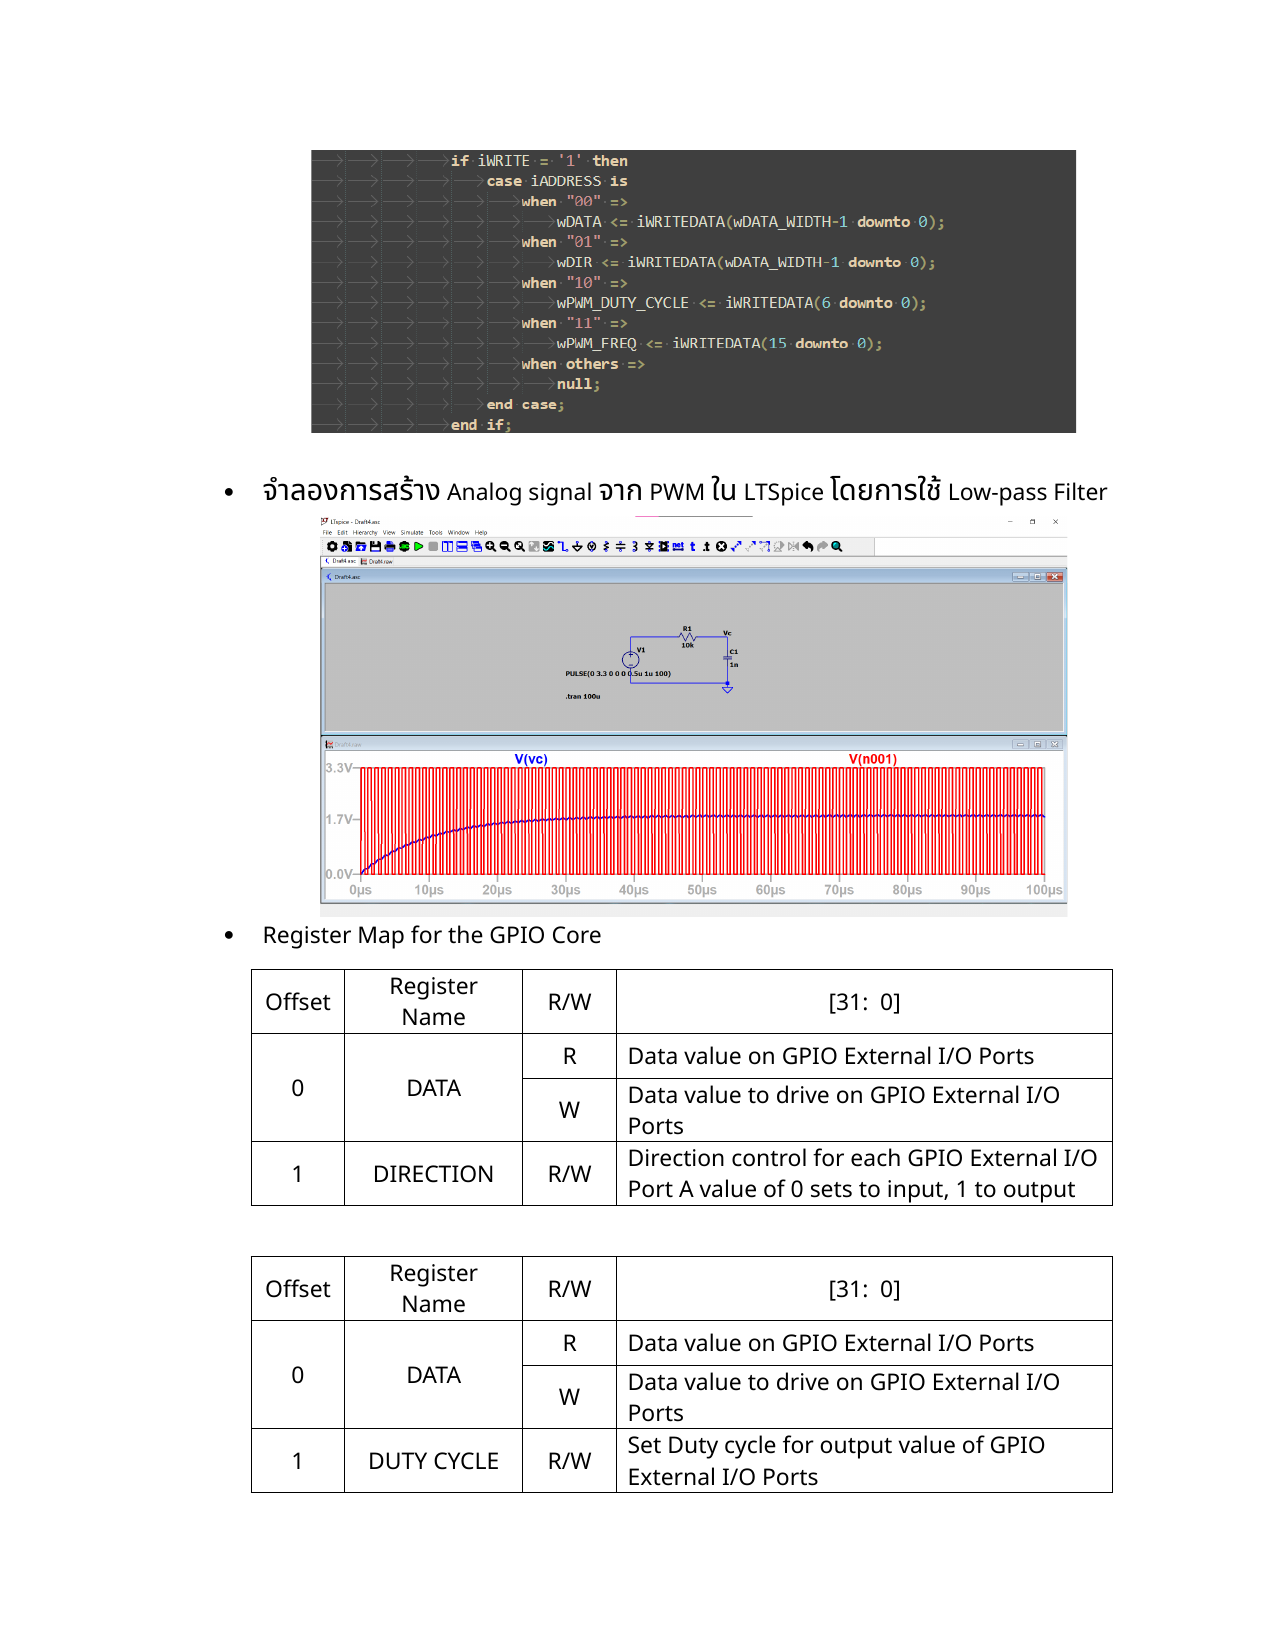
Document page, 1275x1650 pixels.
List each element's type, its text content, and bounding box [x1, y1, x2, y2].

table_header Register Name [345, 1257, 522, 1320]
picture [320, 516, 1068, 917]
table_cell Data value to drive on GPIO External I/O Ports [617, 1366, 1112, 1428]
table_cell Data value on GPIO External I/O Ports [617, 1321, 1112, 1365]
table_cell DATA [345, 1321, 522, 1428]
picture [311, 150, 1077, 433]
table_cell Direction control for each GPIO External I/O Port A value of 0 sets to input, 1 to output [617, 1142, 1112, 1205]
table_header R/W [523, 970, 616, 1033]
table_header [31: 0] [617, 1257, 1112, 1320]
table_cell R [523, 1034, 616, 1078]
list Register Map for the GPIO Core [225, 919, 1125, 950]
table_header Offset [252, 1257, 344, 1320]
table_cell R/W [523, 1429, 616, 1492]
table_cell R/W [523, 1142, 616, 1205]
table_cell R [523, 1321, 616, 1365]
table_header R/W [523, 1257, 616, 1320]
table_cell W [523, 1079, 616, 1141]
table_cell 0 [252, 1034, 344, 1141]
table_cell 1 [252, 1429, 344, 1492]
table_cell Data value to drive on GPIO External I/O Ports [617, 1079, 1112, 1141]
table_cell Data value on GPIO External I/O Ports [617, 1034, 1112, 1078]
table_header Offset [252, 970, 344, 1033]
table_header [31: 0] [617, 970, 1112, 1033]
table_header Register Name [345, 970, 522, 1033]
list จำลองการสร้าง Analog signal จาก PWM ใน LTSpice โดยการใช้ Low-pass Filter [225, 469, 1125, 513]
table_cell W [523, 1366, 616, 1428]
table_cell DATA [345, 1034, 522, 1141]
table_cell 0 [252, 1321, 344, 1428]
table_cell 1 [252, 1142, 344, 1205]
table_cell DIRECTION [345, 1142, 522, 1205]
table_cell Set Duty cycle for output value of GPIO External I/O Ports [617, 1429, 1112, 1492]
table_cell DUTY CYCLE [345, 1429, 522, 1492]
